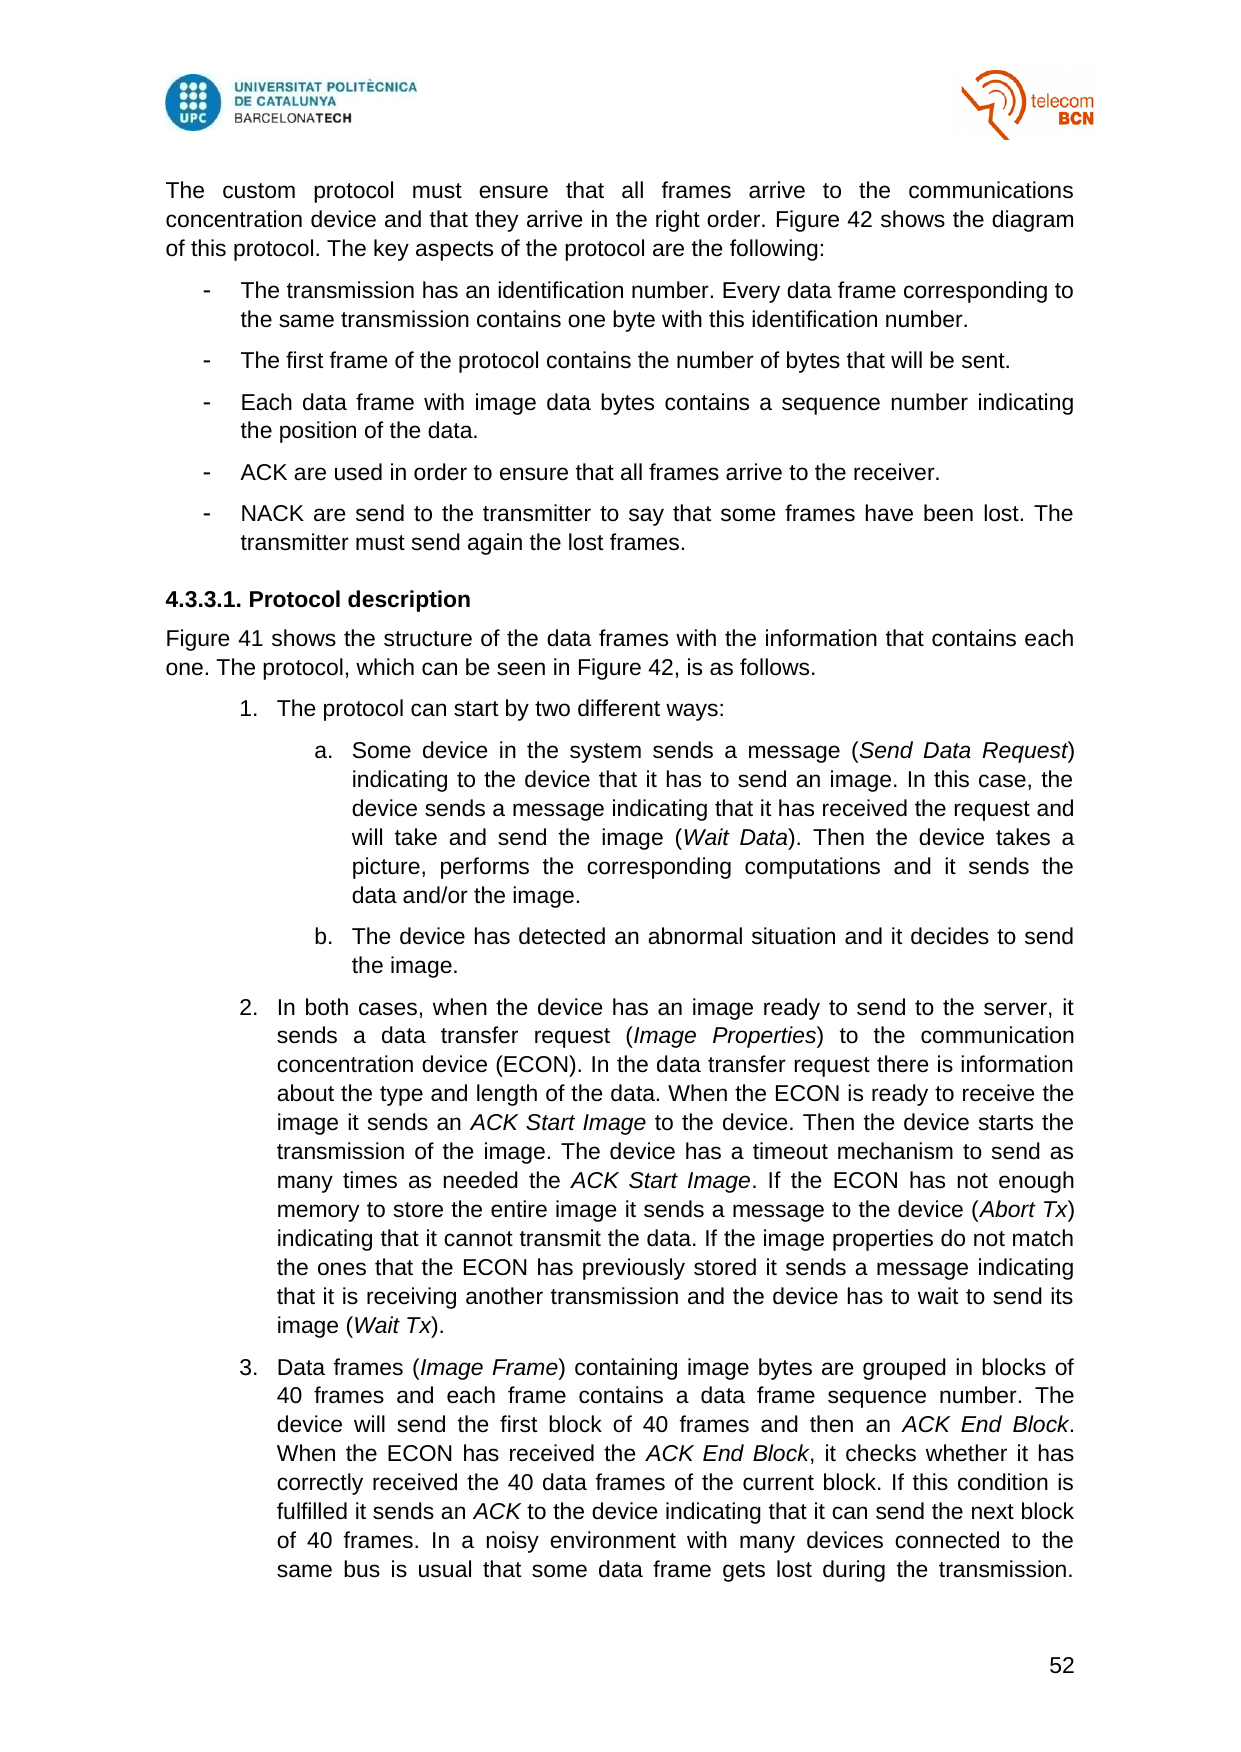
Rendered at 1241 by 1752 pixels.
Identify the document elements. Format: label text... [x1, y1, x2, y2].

list In both cases, when the device has an image ready to send to the server, it sends a data transfer request (Image Properties) to the communication concentration device (ECON). In the data transfer request there is information about the type and length of the data. When the ECON is ready to receive the image it sends an ACK Start Image to the device. Then the device starts the transmission of the image. The device has a timeout mechanism to send as many times as needed the ACK Start Image. If the ECON has not enough memory to store the entire image it sends a message to the device (Abort Tx) indicating that it cannot transmit the data. If the image properties do not match the ones that the ECON has previously stored it sends a message indicating that it is receiving another transmission and the device has to wait to send its image (Wait Tx). [239, 993, 1075, 1338]
text The custom protocol must ensure that all frames arrive to the communications concentration device and that they arrive in the right order. Figure 42 shows the diagram of this protocol. The key aspects of the protocol are the following: [165, 177, 1075, 261]
picture [952, 64, 1097, 140]
list The first frame of the protocol contains the number of bytes that will be sent. [203, 347, 1075, 373]
list Some device in the system sends a message (Send Data Request) indicating to the device that it has to send an image. In this case, the device sends a message indicating that it has received the request and will take and send the image (Wait Data). Then the device takes a picture, performs the corresponding computations and it sends the data and/or the image. [314, 737, 1075, 908]
list The protocol can start by two different ways: [239, 695, 1075, 722]
list NACK are send to the transmitter to say that some frames have been lost. The transmitter must send again the lost frames. [203, 500, 1075, 556]
text Figure 41 shows the structure of the data frames with the information that contains each one. The protocol, which can be seen in Figure 42, is as follows. [165, 625, 1075, 680]
subtitle Protocol description [165, 583, 1075, 612]
list Each data frame with image data bytes contains a sequence number indicating the position of the data. [203, 388, 1075, 444]
picture [165, 74, 417, 131]
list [239, 1353, 1075, 1582]
list ACK are used in order to ensure that all frames arrive to the receiver. [203, 459, 1075, 485]
list The device has detected an abnormal situation and it decides to send the image. [314, 923, 1075, 978]
list The transmission has an identification number. Every data frame corresponding to the same transmission contains one byte with this identification number. [203, 277, 1075, 332]
